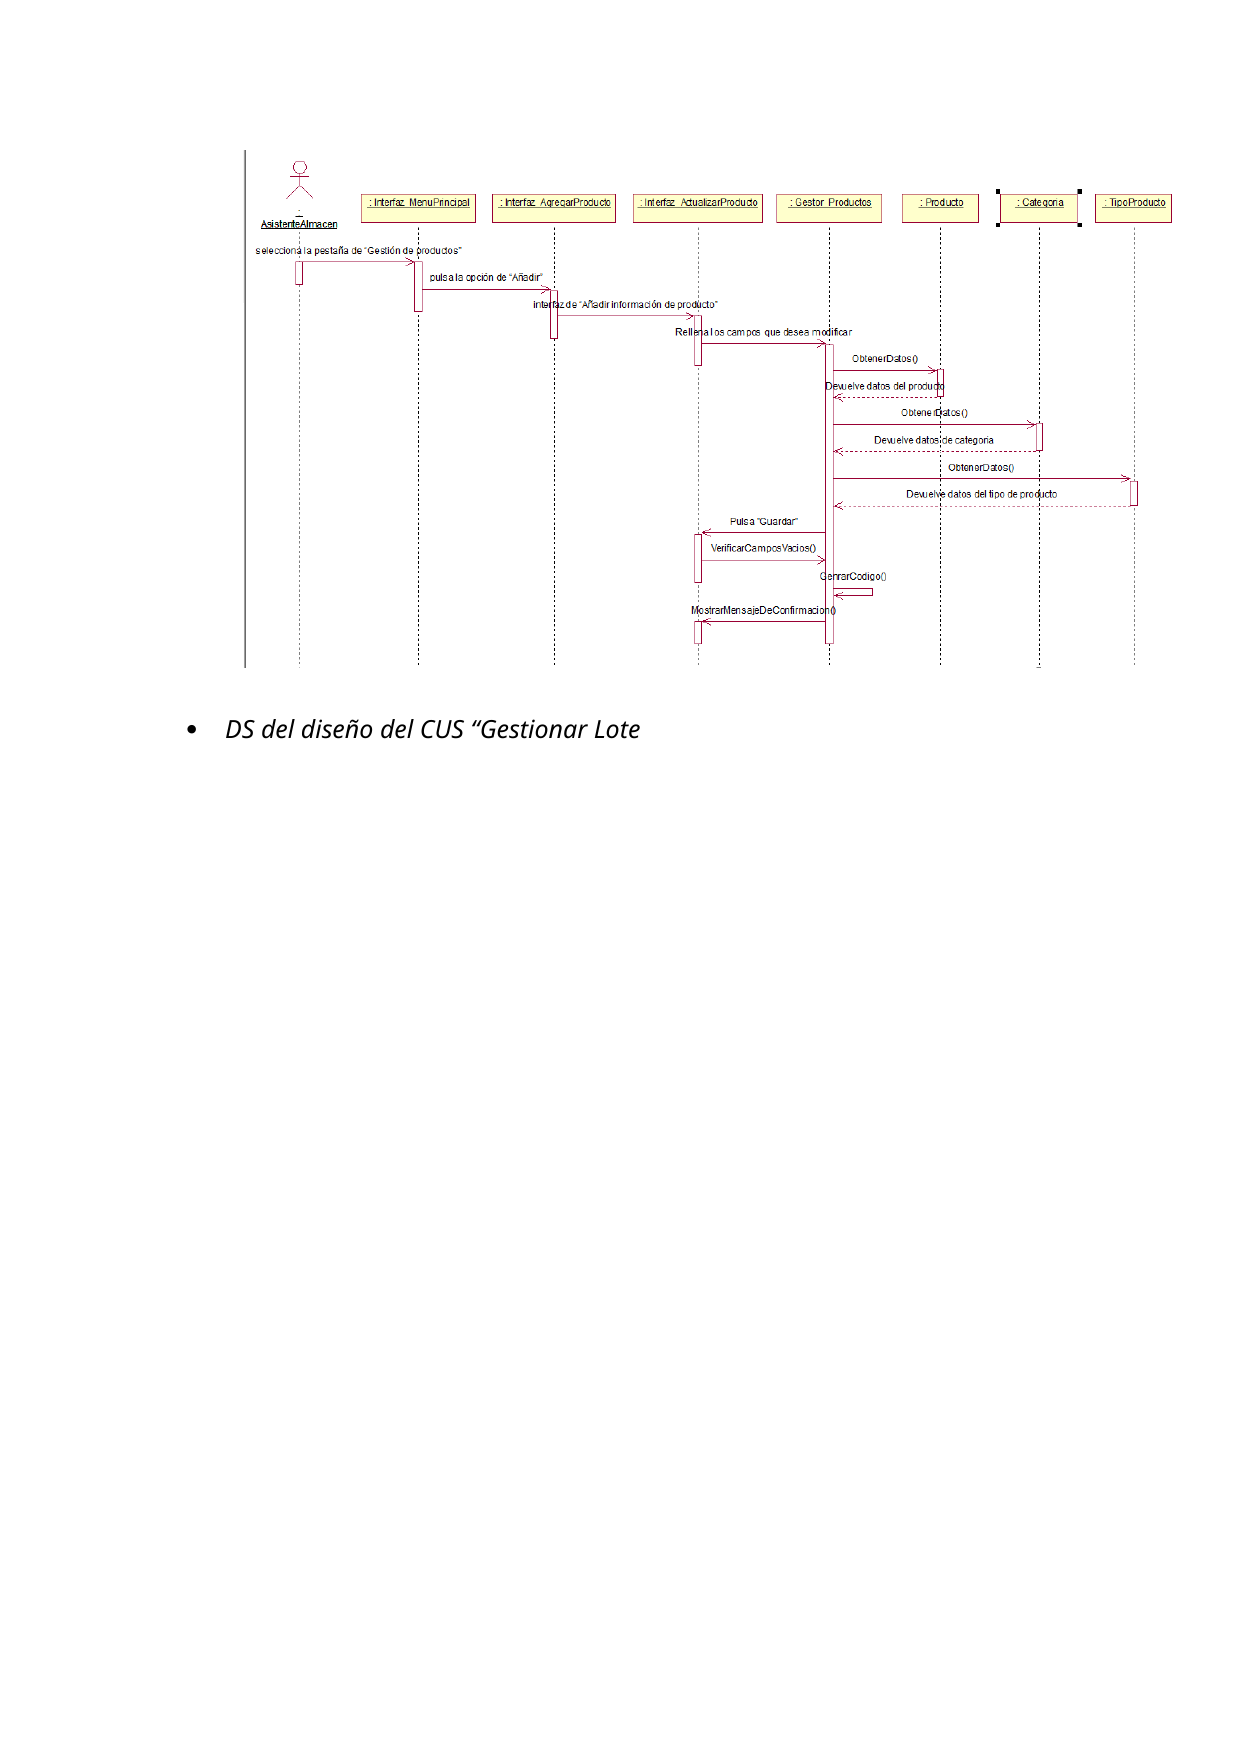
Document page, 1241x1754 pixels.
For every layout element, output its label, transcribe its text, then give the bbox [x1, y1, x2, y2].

list DS del diseño del CUS “Gestionar Lote [187, 712, 1090, 746]
